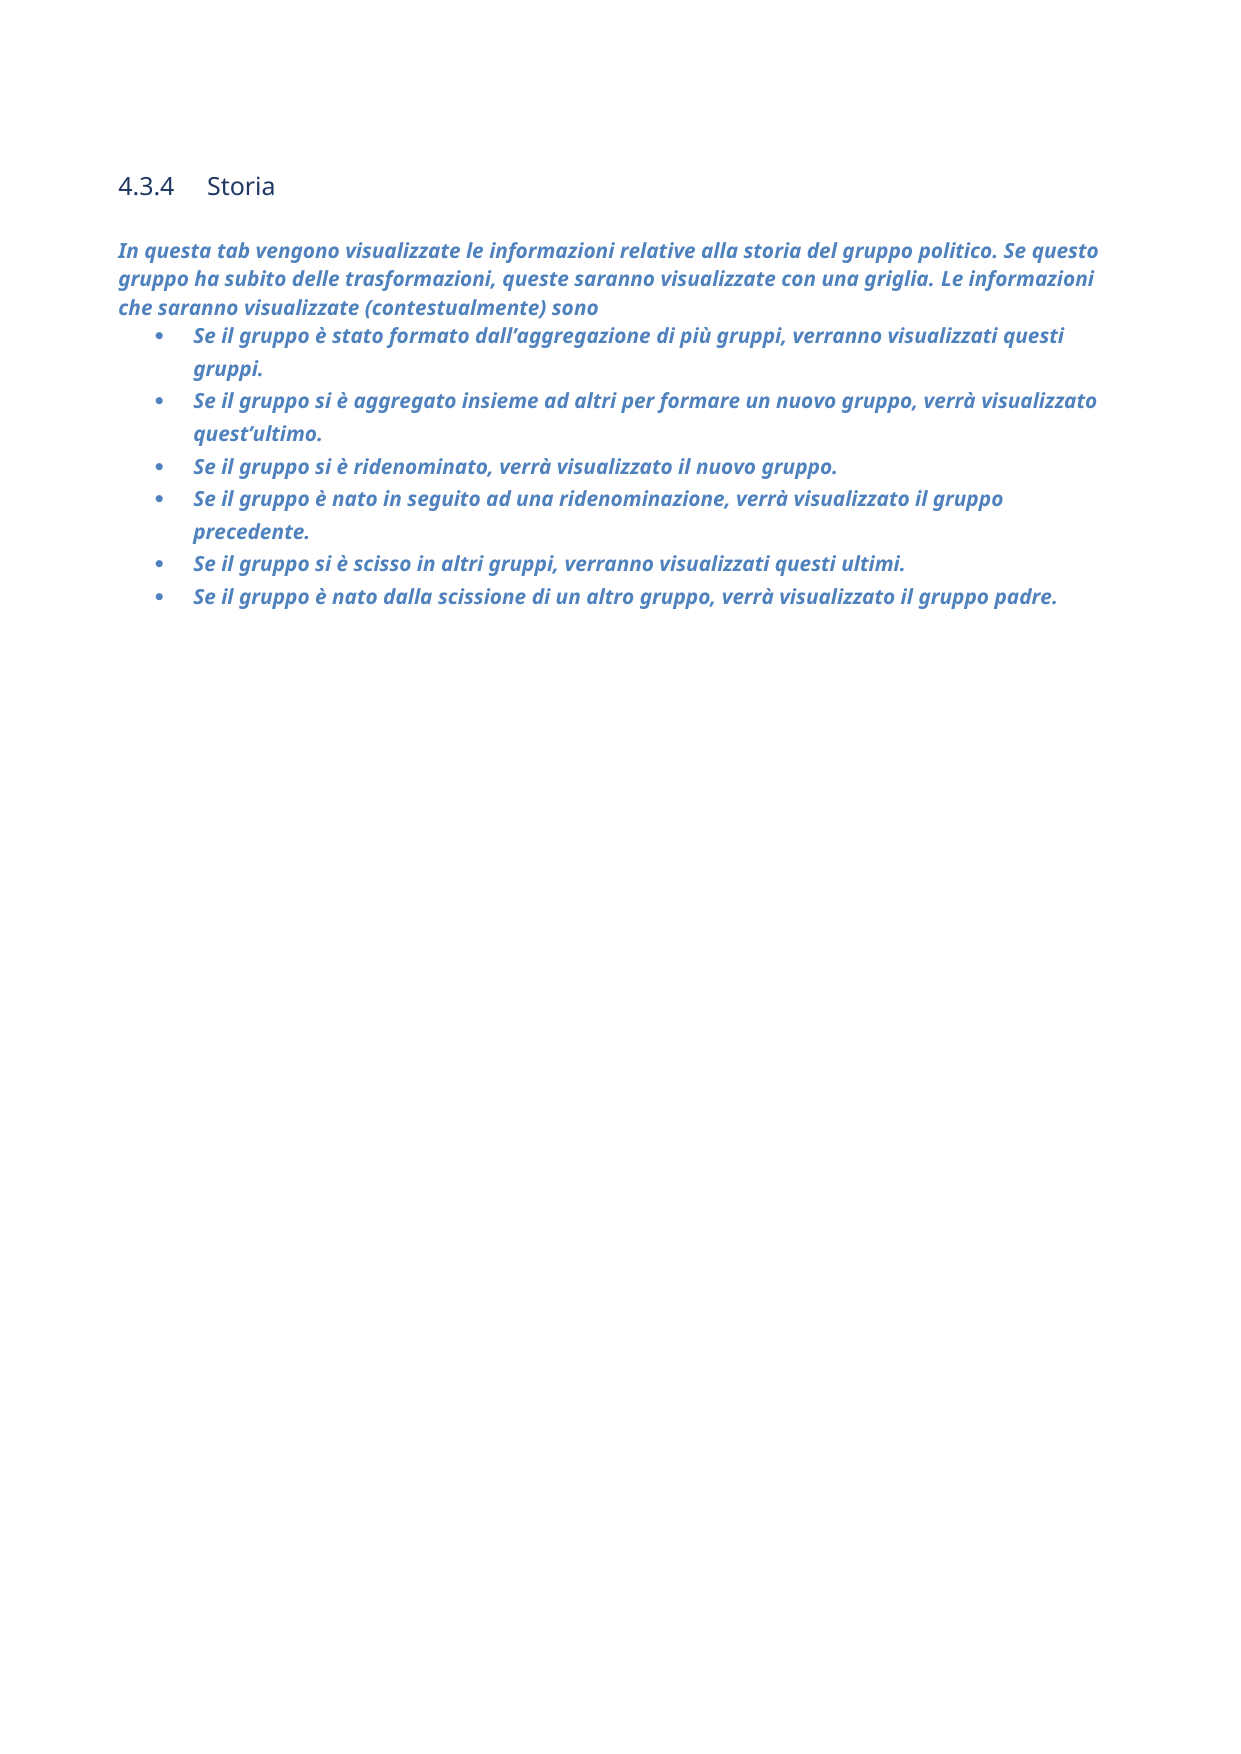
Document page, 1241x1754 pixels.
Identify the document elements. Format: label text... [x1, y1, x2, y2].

subtitle Storia [118, 168, 1122, 202]
list Se il gruppo si è ridenominato, verrà visualizzato il nuovo gruppo. [156, 452, 1122, 480]
list Se il gruppo si è scisso in altri gruppi, verranno visualizzati questi ultimi. [156, 549, 1122, 578]
list Se il gruppo è nato in seguito ad una ridenominazione, verrà visualizzato il gruppo precedente. [156, 484, 1122, 545]
list Se il gruppo è nato dalla scissione di un altro gruppo, verrà visualizzato il gruppo padre. [156, 582, 1122, 611]
text In questa tab vengono visualizzate le informazioni relative alla storia del gruppo politico. Se questo gruppo ha subito delle trasformazioni, queste saranno visualizzate con una griglia. Le informazioni che saranno visualizzate (contestualmente) sono [118, 236, 1122, 321]
list Se il gruppo è stato formato dall’aggregazione di più gruppi, verranno visualizzati questi gruppi. [156, 321, 1122, 382]
list Se il gruppo si è aggregato insieme ad altri per formare un nuovo gruppo, verrà visualizzato quest’ultimo. [156, 387, 1122, 448]
